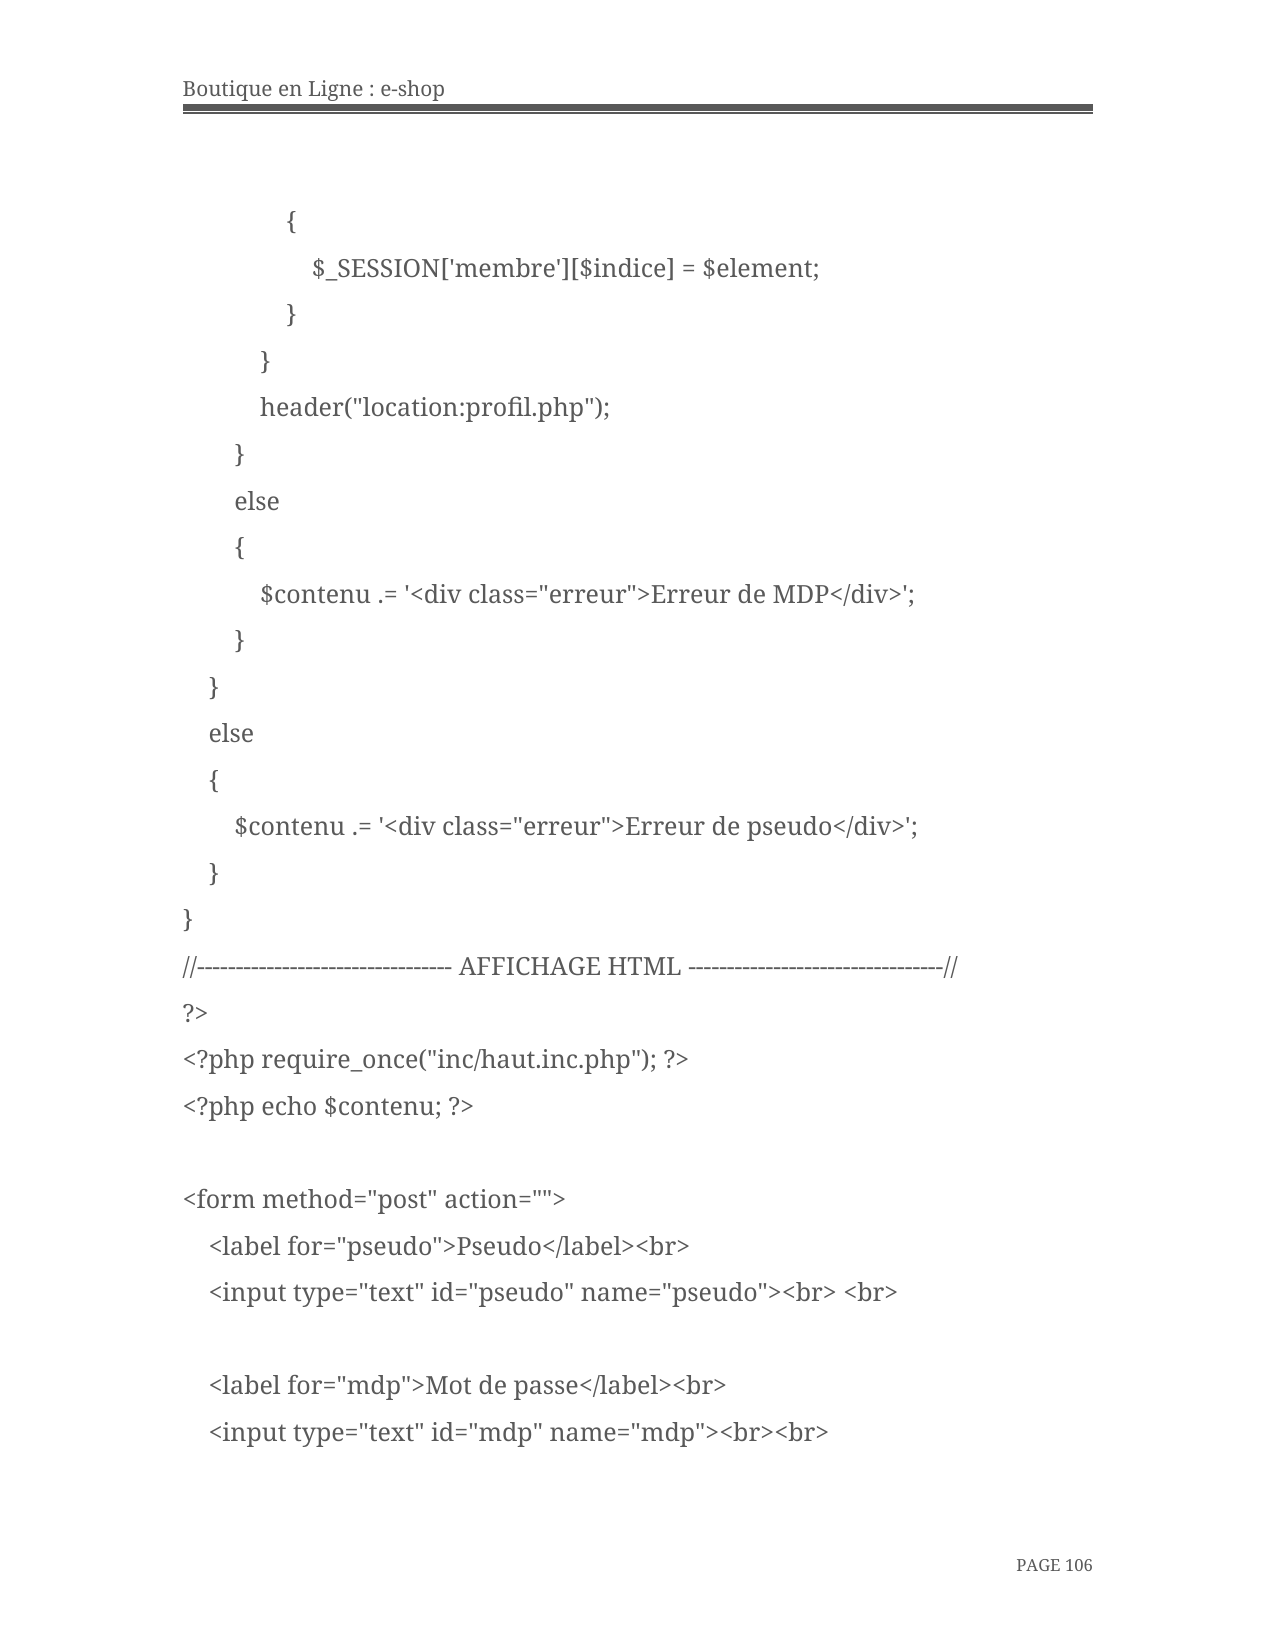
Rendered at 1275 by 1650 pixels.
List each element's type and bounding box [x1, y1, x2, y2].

table_header [183, 191, 1275, 1461]
